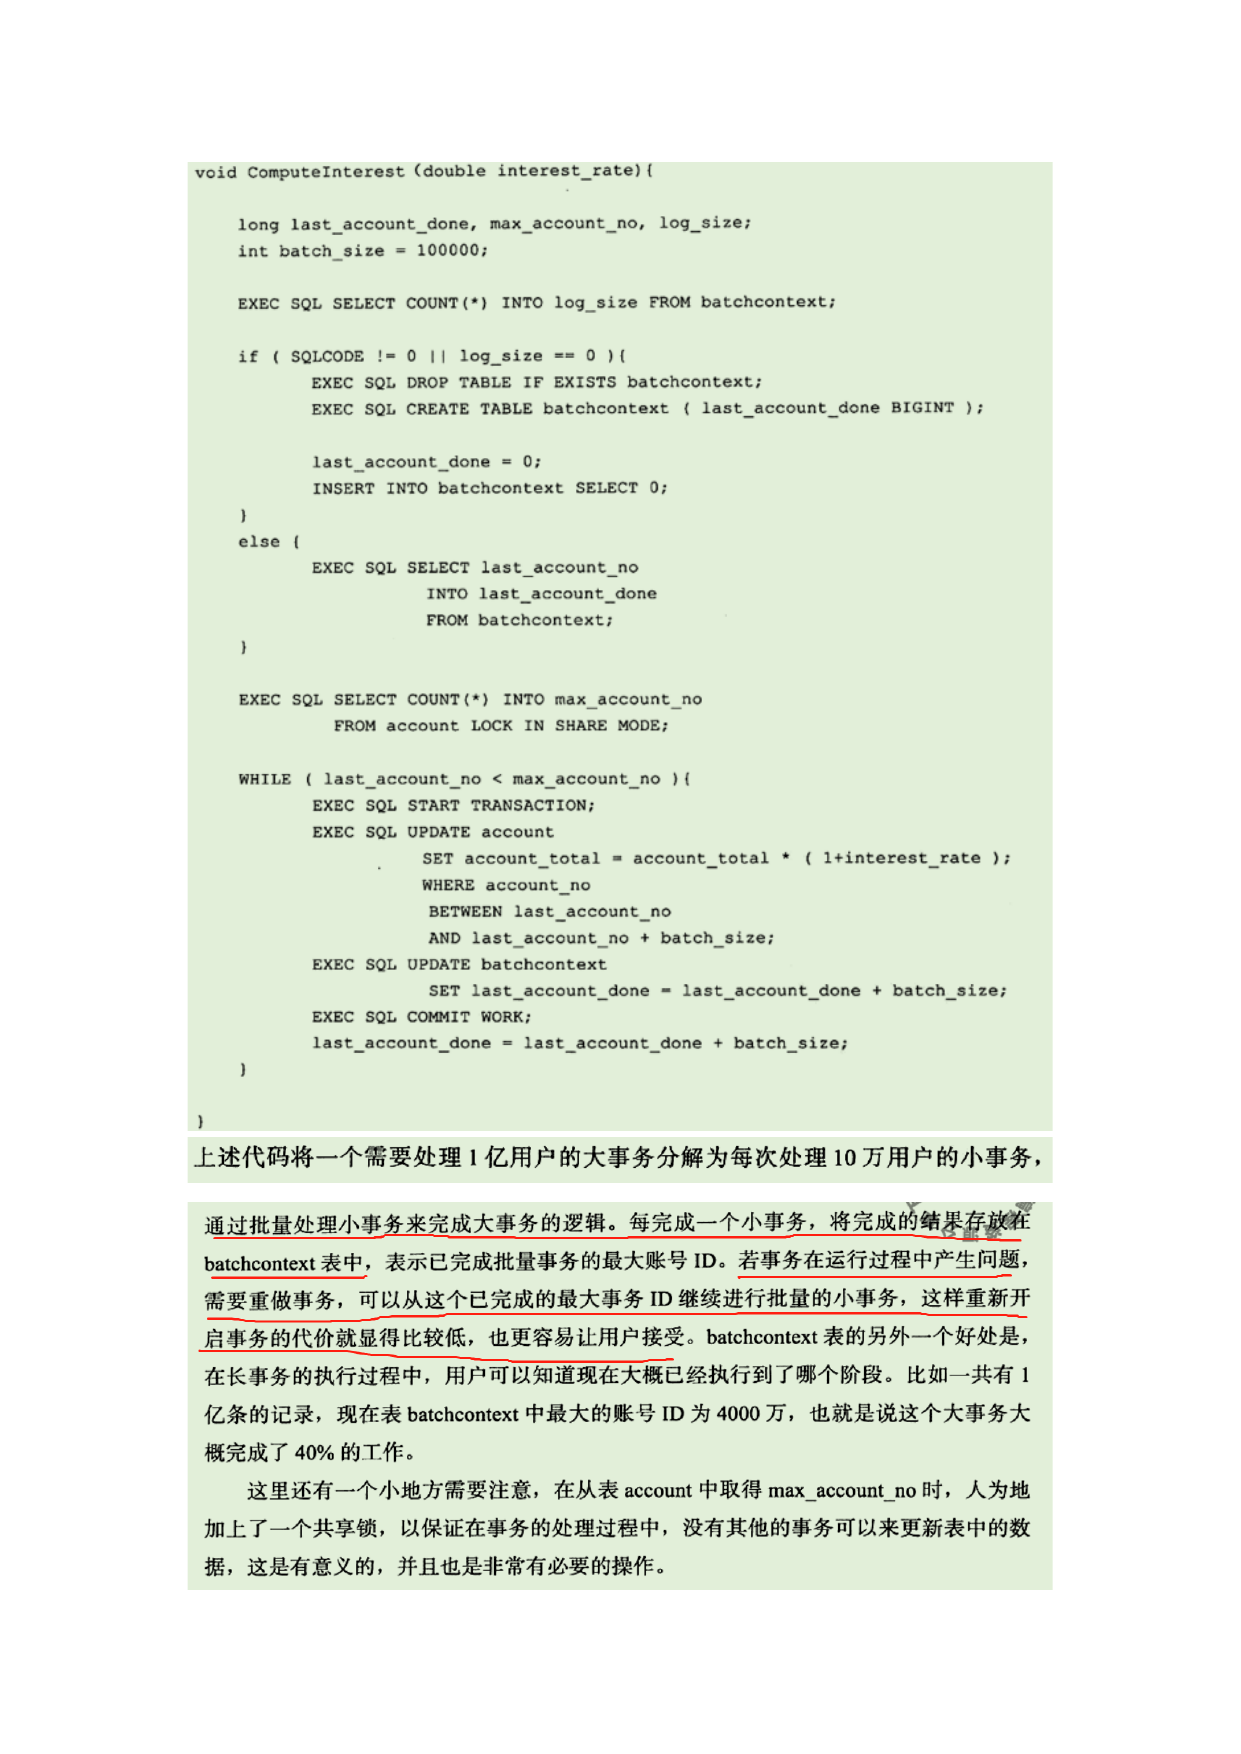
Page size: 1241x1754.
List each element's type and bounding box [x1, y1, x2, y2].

picture [187, 1202, 1053, 1590]
picture [187, 162, 1053, 1131]
picture [187, 1137, 1053, 1183]
